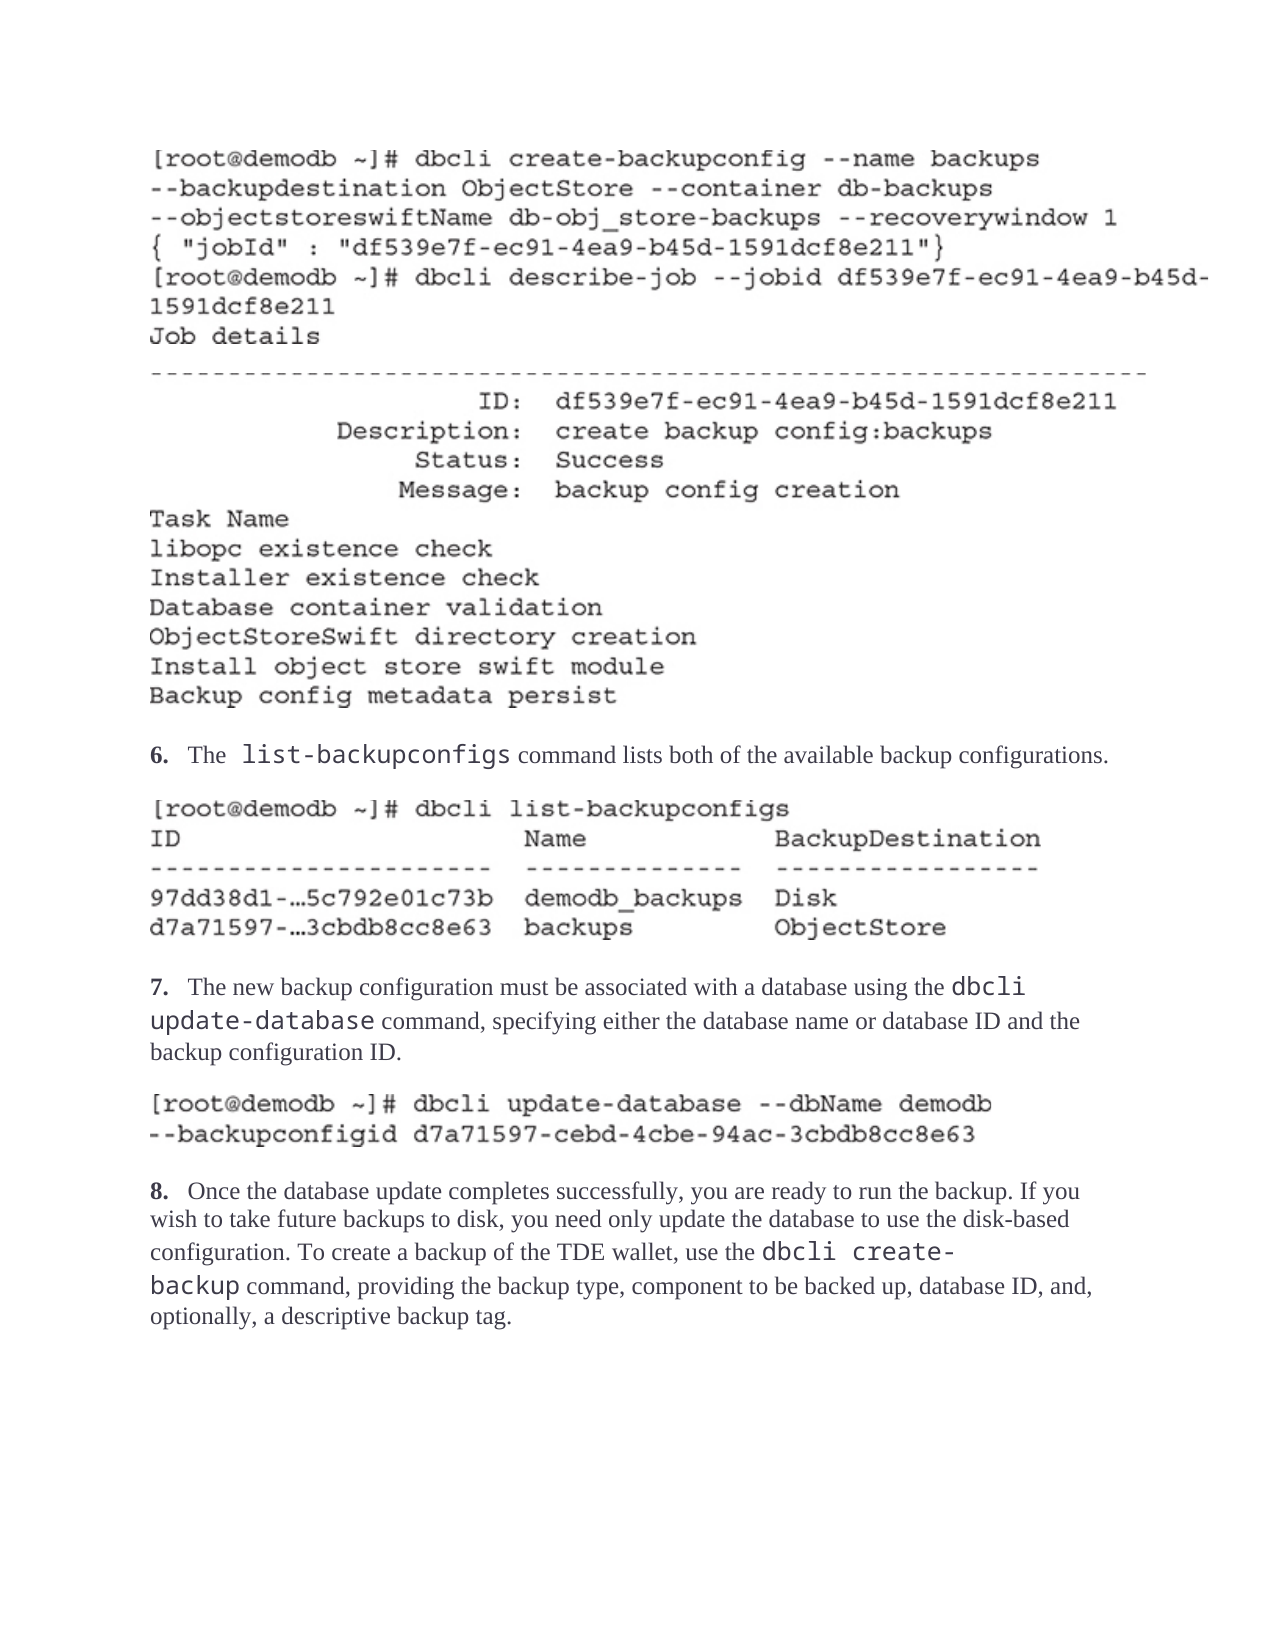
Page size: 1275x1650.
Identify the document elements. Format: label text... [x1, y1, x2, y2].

text 8. Once the database update completes successfully, you are ready to run the backup. If you wish to take future backups to disk, you need only update the database to use the disk-based configuration. To create a backup of the TDE wallet, use the dbcli create-backup command, providing the backup type, component to be backed up, database ID, and, optionally, a descriptive backup tag. [150, 1176, 1125, 1330]
text 7. The new backup configuration must be associated with a database using the dbcli update-database command, specifying either the database name or database ID and the backup configuration ID. [150, 969, 1125, 1066]
text 6. The list-backupconfigs command lists both of the available backup configurations. [150, 737, 1125, 771]
picture [150, 150, 1209, 344]
picture [150, 373, 1146, 708]
picture [150, 800, 1041, 940]
picture [150, 1094, 992, 1147]
